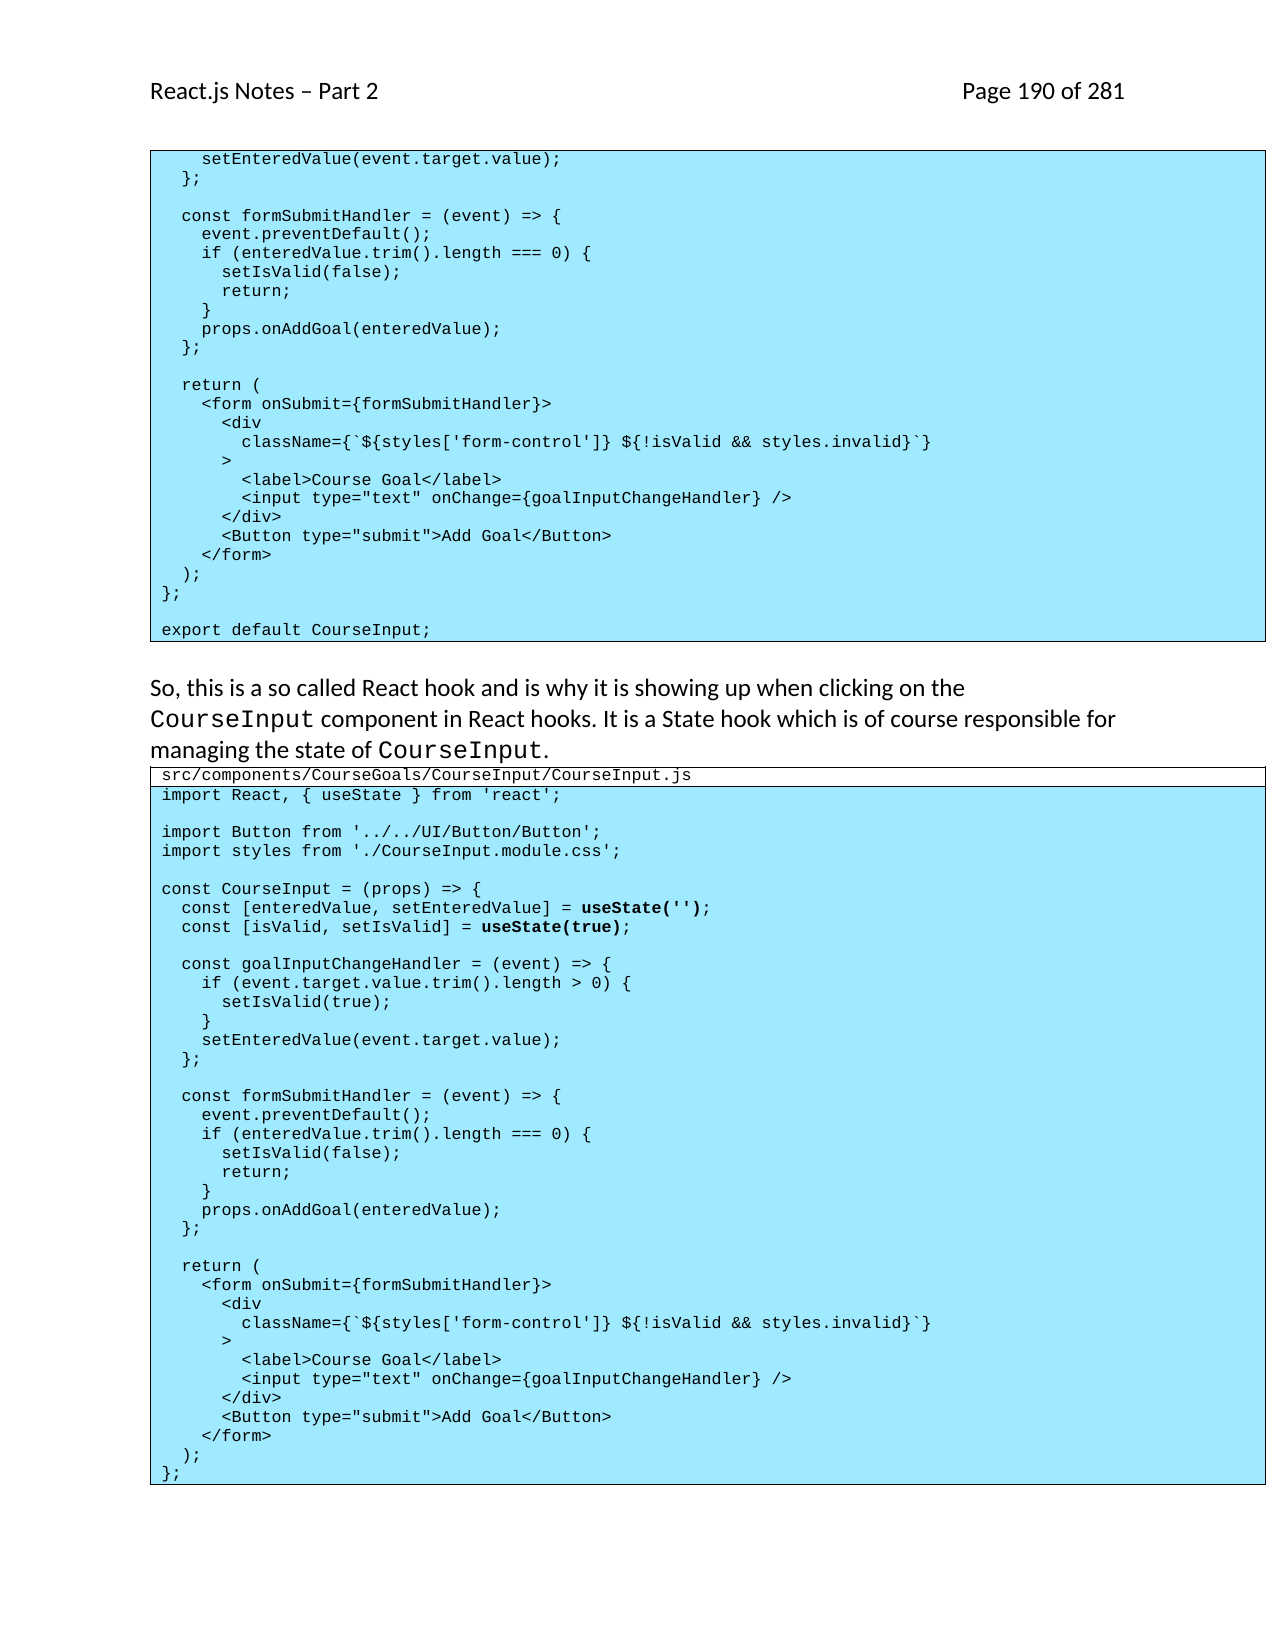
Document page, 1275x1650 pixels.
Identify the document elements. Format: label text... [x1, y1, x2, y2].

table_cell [151, 151, 1265, 641]
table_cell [151, 787, 1265, 1484]
text So, this is a so called React hook and is why it is showing up when clicking on the CourseInput component in React hooks. It is a State hook which is of course responsible for managing the state of CourseInput. [150, 672, 1125, 766]
table_header src/components/CourseGoals/CourseInput/CourseInput.js [151, 768, 1265, 786]
